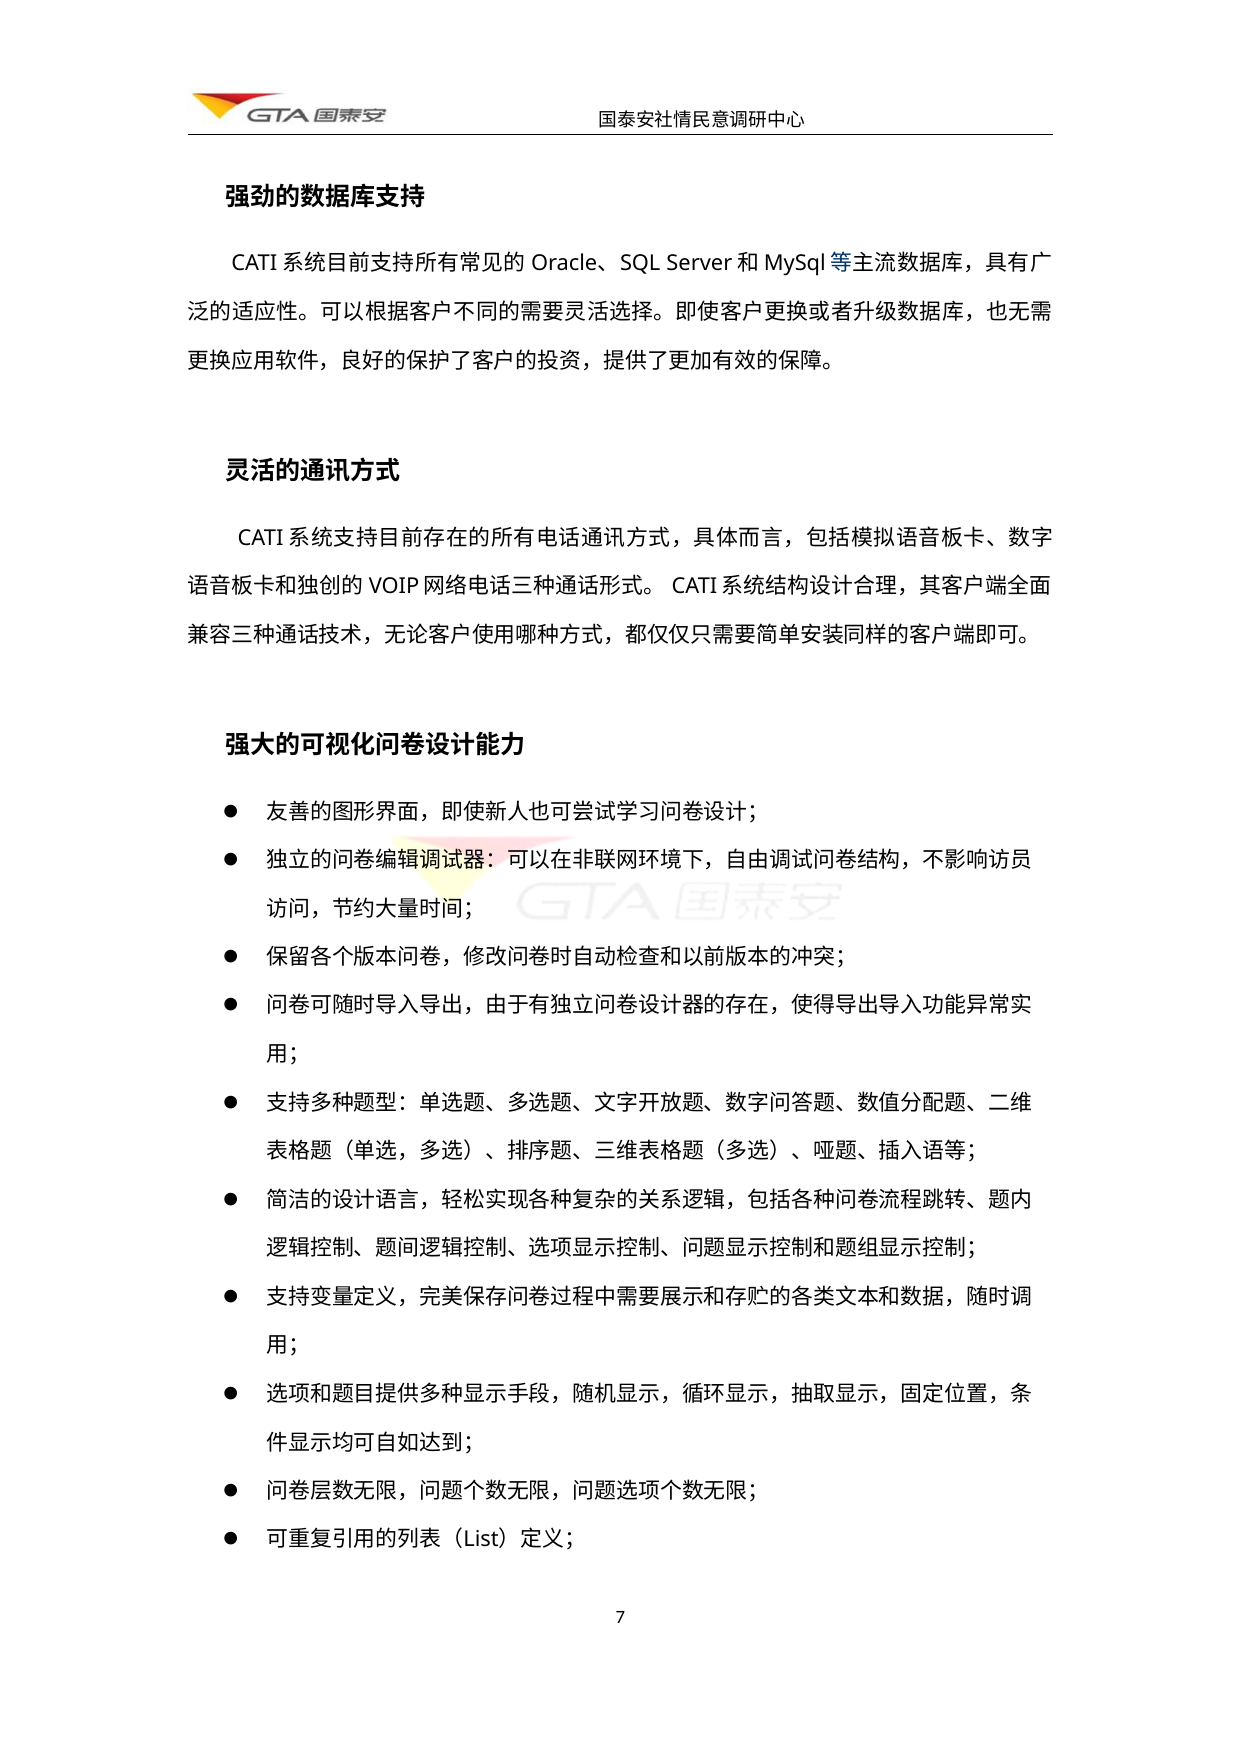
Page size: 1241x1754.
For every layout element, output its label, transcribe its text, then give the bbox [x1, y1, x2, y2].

list 可重复引用的列表（List）定义； [222, 1521, 1053, 1553]
text 强劲的数据库支持 [187, 162, 1053, 227]
list 选项和题目提供多种显示手段，随机显示，循环显示，抽取显示，固定位置，条件显示均可自如达到； [222, 1375, 1053, 1457]
text 强大的可视化问卷设计能力 [187, 710, 1053, 775]
list 问卷可随时导入导出，由于有独立问卷设计器的存在，使得导出导入功能异常实用； [222, 987, 1053, 1068]
list 问卷层数无限，问题个数无限，问题选项个数无限； [222, 1472, 1053, 1505]
list 独立的问卷编辑调试器：可以在非联网环境下，自由调试问卷结构，不影响访员访问，节约大量时间； [222, 842, 1053, 923]
list 友善的图形界面，即使新人也可尝试学习问卷设计； [222, 793, 1053, 826]
list 简洁的设计语言，轻松实现各种复杂的关系逻辑，包括各种问卷流程跳转、题内逻辑控制、题间逻辑控制、选项显示控制、问题显示控制和题组显示控制； [222, 1181, 1053, 1262]
picture [187, 88, 395, 126]
text CATI系统支持目前存在的所有电话通讯方式，具体而言，包括模拟语音板卡、数字语音板卡和独创的VOIP网络电话三种通话形式。 CATI系统结构设计合理，其客户端全面兼容三种通话技术，无论客户使用哪种方式，都仅仅只需要简单安装同样的客户端即可。 [187, 519, 1053, 649]
list 支持变量定义，完美保存问卷过程中需要展示和存贮的各类文本和数据，随时调用； [222, 1278, 1053, 1359]
list 保留各个版本问卷，修改问卷时自动检查和以前版本的冲突； [222, 939, 1053, 971]
list 支持多种题型：单选题、多选题、文字开放题、数字问答题、数值分配题、二维表格题（单选，多选）、排序题、三维表格题（多选）、哑题、插入语等； [222, 1084, 1053, 1165]
text 灵活的通讯方式 [187, 436, 1053, 501]
text CATI系统目前支持所有常见的Oracle、SQL Server和MySql等主流数据库，具有广泛的适应性。可以根据客户不同的需要灵活选择。即使客户更换或者升级数据库，也无需更换应用软件，良好的保护了客户的投资，提供了更加有效的保障。 [187, 245, 1053, 375]
